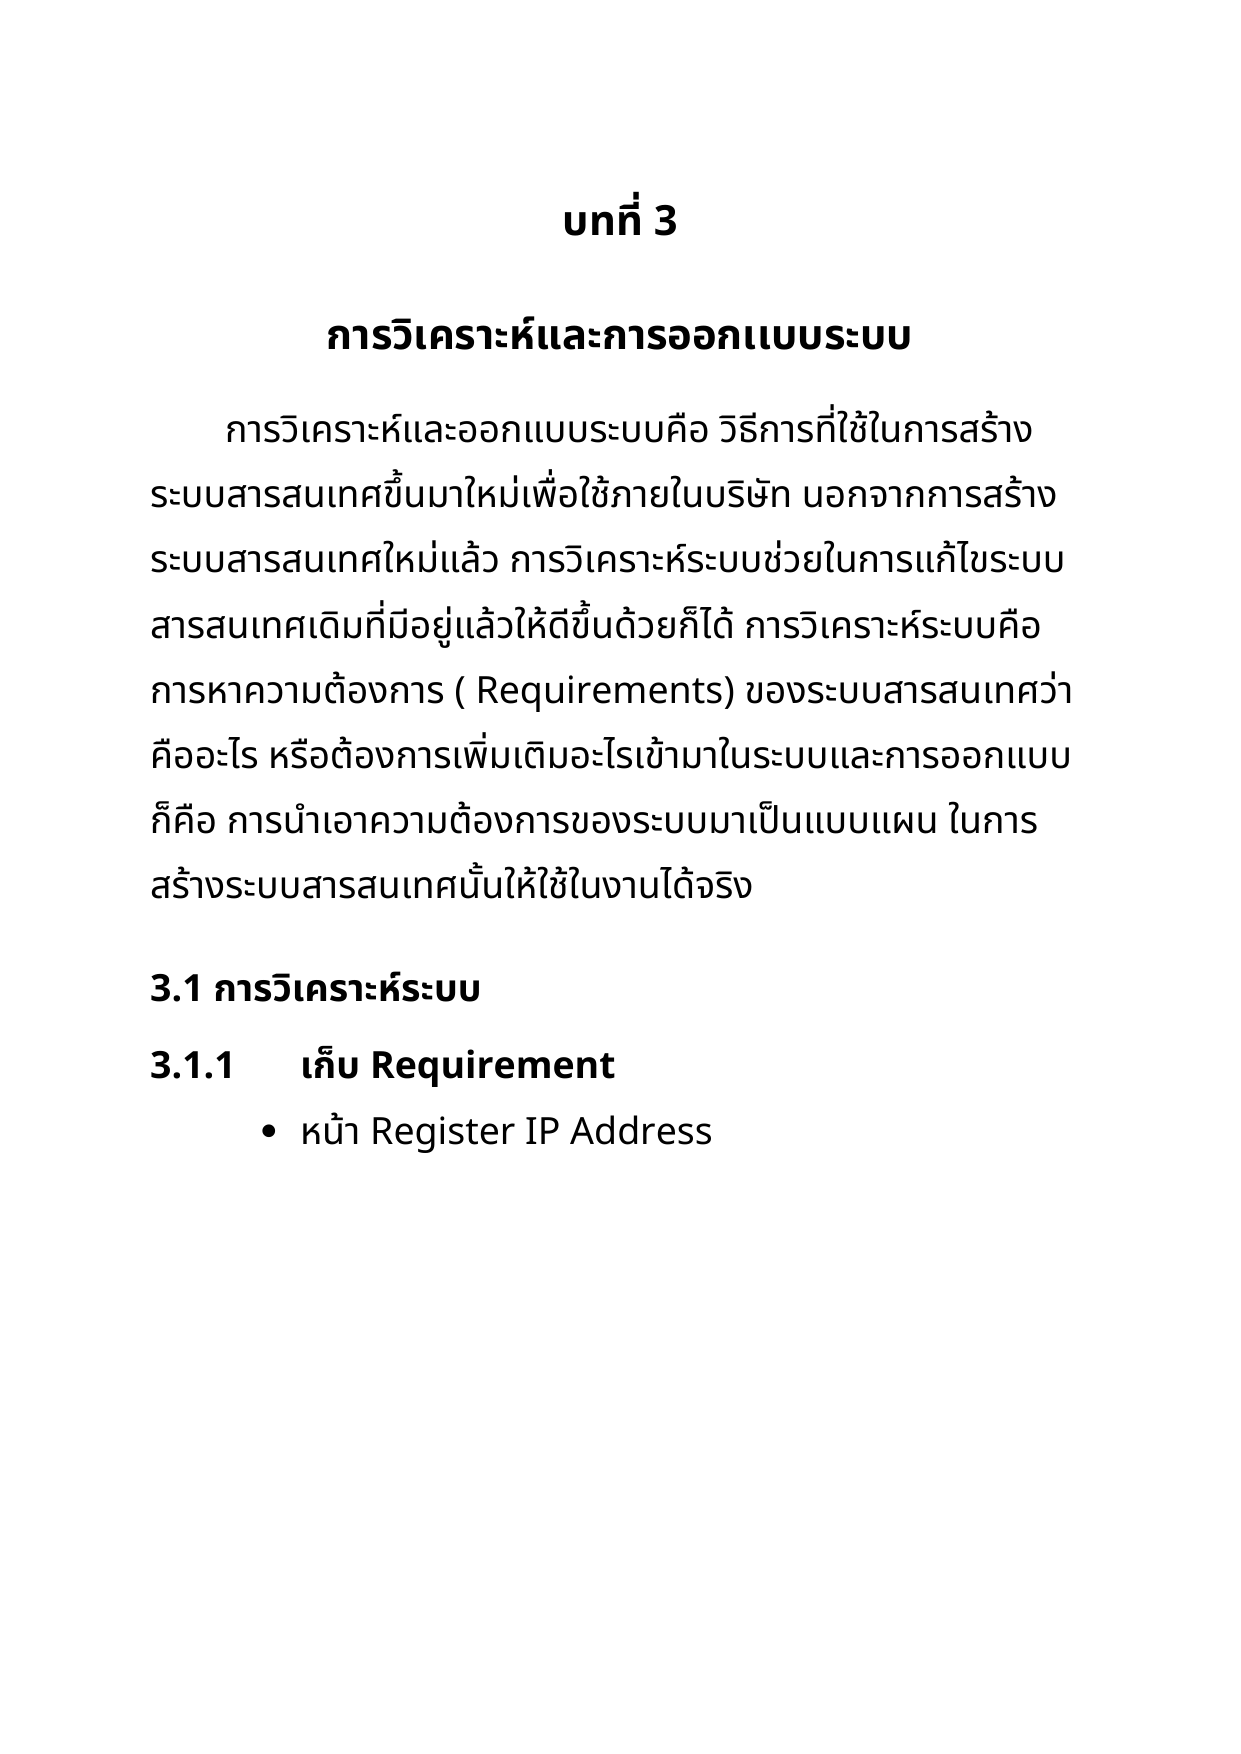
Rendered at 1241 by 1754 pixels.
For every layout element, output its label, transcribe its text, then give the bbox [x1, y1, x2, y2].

text การวิเคราะห์และออกแบบระบบคือ วิธีการที่ใช้ในการสร้างระบบสารสนเทศขึ้นมาใหม่เพื่อใช้ภายในบริษัท นอกจากการสร้างระบบสารสนเทศใหม่แล้ว การวิเคราะห์ระบบช่วยในการแก้ไขระบบสารสนเทศเดิมที่มีอยู่แล้วให้ดีขึ้นด้วยก็ได้ การวิเคราะห์ระบบคือ การหาความต้องการ ( Requirements) ของระบบสารสนเทศว่าคืออะไร หรือต้องการเพิ่มเติมอะไรเข้ามาในระบบและการออกแบบก็คือ การนำเอาความต้องการของระบบมาเป็นแบบแผน ในการสร้างระบบสารสนเทศนั้นให้ใช้ในงานได้จริง [150, 403, 1090, 915]
subtitle การวิเคราะห์และการออกเเบบระบบ [150, 306, 1090, 368]
subtitle บทที่ 3 [150, 192, 1090, 254]
list เก็บ Requirement [150, 1039, 1090, 1096]
list หน้า Register IP Address [262, 1104, 1090, 1161]
subtitle 3.1 การวิเคราะห์ระบบ [150, 961, 1090, 1018]
